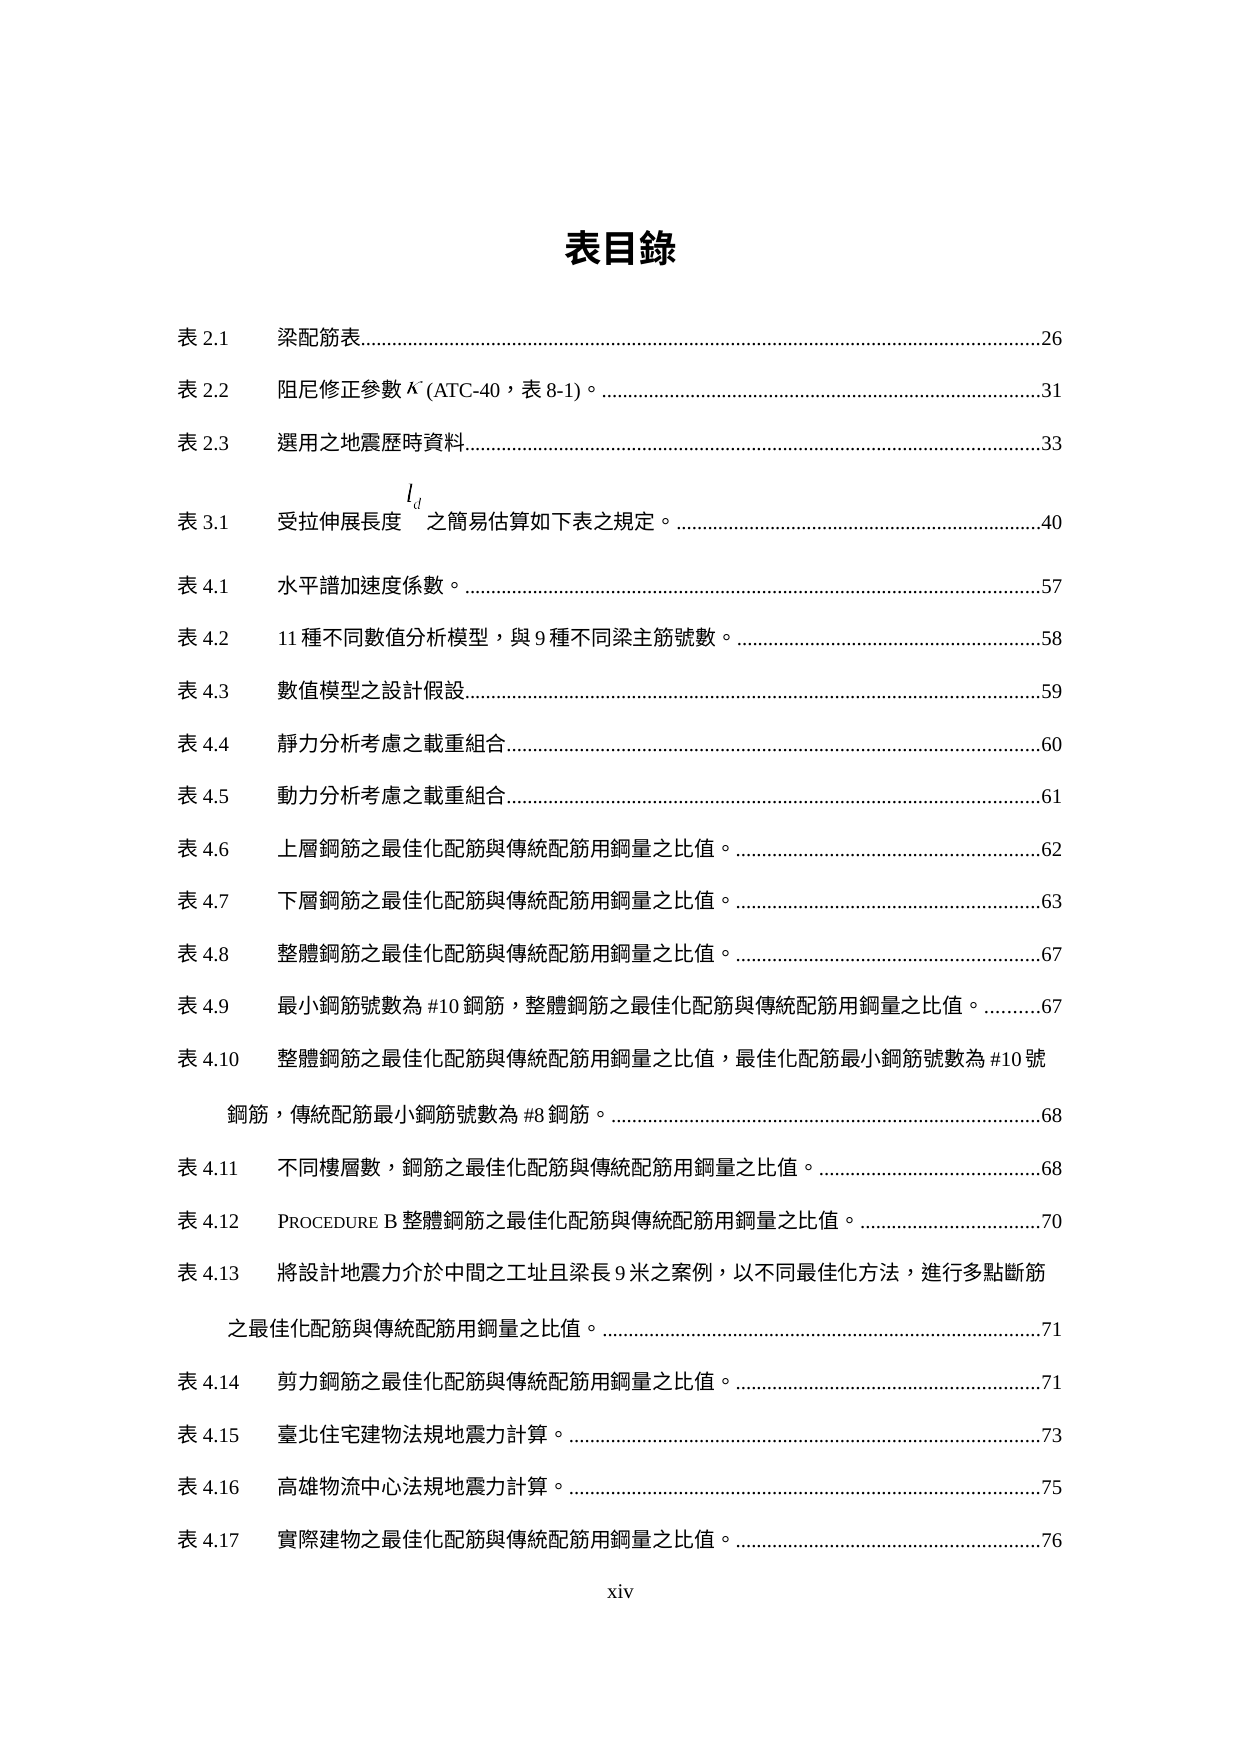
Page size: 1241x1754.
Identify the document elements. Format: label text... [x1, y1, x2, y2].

text 表 4.15 臺北住宅建物法規地震力計算。 73 [177, 1414, 1063, 1452]
text 表 4.2 11種不同數值分析模型，與9種不同梁主筋號數。 58 [177, 618, 1063, 655]
text 表 4.12 Procedure B整體鋼筋之最佳化配筋與傳統配筋用鋼量之比值。 70 [177, 1200, 1063, 1238]
text 表 4.7 下層鋼筋之最佳化配筋與傳統配筋用鋼量之比值。 63 [177, 881, 1063, 918]
text 表 4.8 整體鋼筋之最佳化配筋與傳統配筋用鋼量之比值。 67 [177, 933, 1063, 971]
title 表目錄 [177, 209, 1063, 284]
text 表 2.2 阻尼修正參數(ATC-40，表8-1)。 31 [177, 370, 1063, 407]
text 表 4.10 整體鋼筋之最佳化配筋與傳統配筋用鋼量之比值，最佳化配筋最小鋼筋號數為 #10號鋼筋，傳統配筋最小鋼筋號數為 #8鋼筋。 68 [177, 1039, 1063, 1132]
text 表 4.1 水平譜加速度係數。 57 [177, 565, 1063, 603]
text 表 4.16 高雄物流中心法規地震力計算。 75 [177, 1467, 1063, 1504]
text 表 4.3 數值模型之設計假設 59 [177, 671, 1063, 708]
text 表 4.11 不同樓層數，鋼筋之最佳化配筋與傳統配筋用鋼量之比值。 68 [177, 1148, 1063, 1185]
text 表 4.14 剪力鋼筋之最佳化配筋與傳統配筋用鋼量之比值。 71 [177, 1362, 1063, 1399]
text 表 4.17 實際建物之最佳化配筋與傳統配筋用鋼量之比值。 76 [177, 1519, 1063, 1557]
text 表 3.1 受拉伸展長度之簡易估算如下表之規定。 40 [177, 475, 1063, 550]
text 表 4.9 最小鋼筋號數為 #10鋼筋，整體鋼筋之最佳化配筋與傳統配筋用鋼量之比值。 67 [177, 986, 1063, 1024]
text 表 4.4 靜力分析考慮之載重組合 60 [177, 723, 1063, 761]
text 表 2.3 選用之地震歷時資料 33 [177, 423, 1063, 460]
text 表 2.1 梁配筋表 26 [177, 317, 1063, 355]
text 表 4.6 上層鋼筋之最佳化配筋與傳統配筋用鋼量之比值。 62 [177, 828, 1063, 866]
text 表 4.13 將設計地震力介於中間之工址且梁長9米之案例，以不同最佳化方法，進行多點斷筋之最佳化配筋與傳統配筋用鋼量之比值。 71 [177, 1253, 1063, 1347]
text 表 4.5 動力分析考慮之載重組合 61 [177, 776, 1063, 813]
